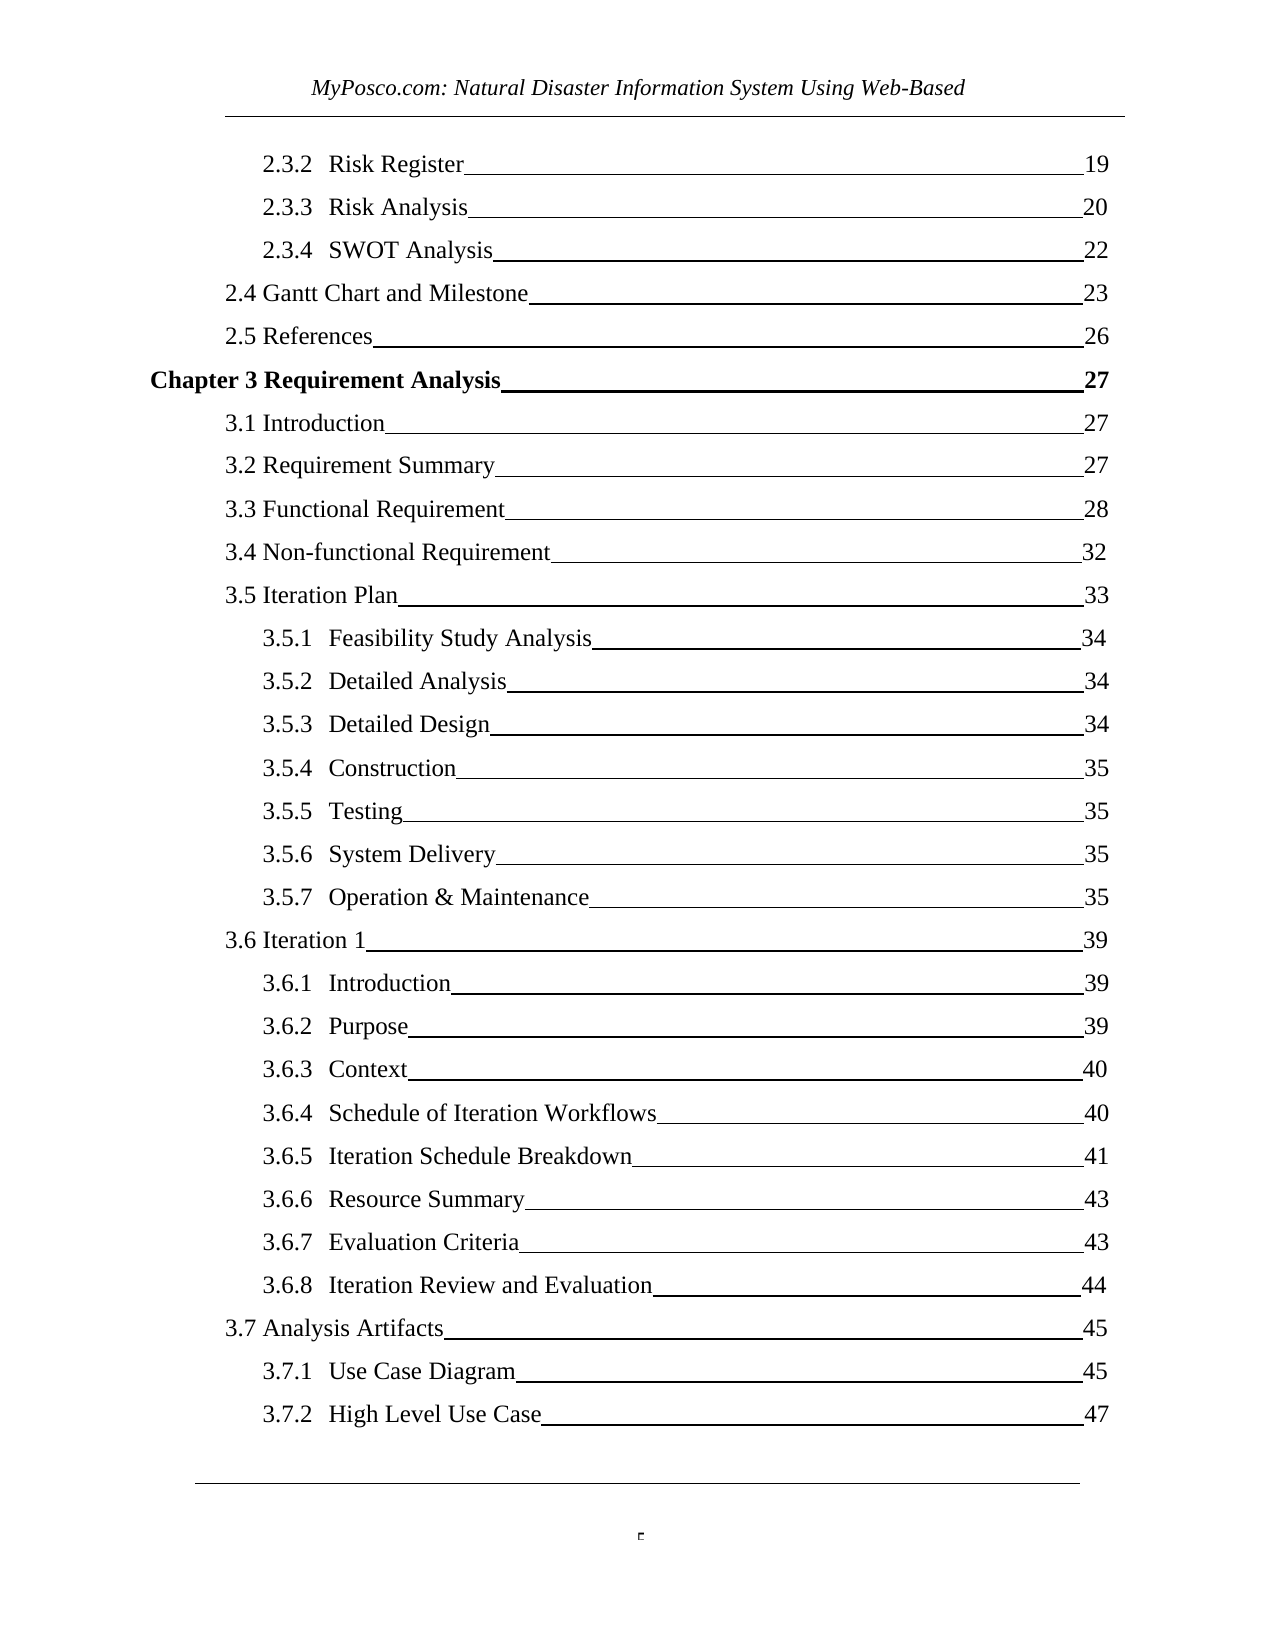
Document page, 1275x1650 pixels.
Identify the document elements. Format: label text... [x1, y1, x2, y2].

list Requirement Summary 27 [225, 451, 1118, 479]
list Schedule of Iteration Workflows 40 [262, 1098, 1118, 1126]
list Construction 35 [262, 753, 1118, 781]
list Non-functional Requirement 32 [225, 537, 1118, 566]
list Operation & Maintenance 35 [262, 882, 1118, 911]
list Resource Summary 43 [262, 1184, 1118, 1213]
list Risk Register 19 [262, 149, 1118, 178]
list Purpose 39 [262, 1011, 1118, 1040]
list Analysis Artifacts 45 [225, 1313, 1118, 1342]
list Feasibility Study Analysis 34 [262, 623, 1118, 652]
list Detailed Analysis 34 [262, 666, 1118, 695]
list Testing 35 [262, 796, 1118, 824]
list Detailed Design 34 [262, 709, 1118, 738]
list Iteration Review and Evaluation 44 [262, 1270, 1118, 1299]
list Iteration Schedule Breakdown 41 [262, 1141, 1118, 1169]
list Risk Analysis 20 [262, 192, 1118, 221]
list Introduction 39 [262, 968, 1118, 997]
list SWOT Analysis 22 [262, 235, 1118, 264]
list System Delivery 35 [262, 839, 1118, 868]
list High Level Use Case 47 [262, 1399, 1118, 1428]
list Introduction 27 [225, 408, 1118, 436]
subtitle Chapter 3 Requirement Analysis 27 [150, 365, 1118, 394]
list Context 40 [262, 1054, 1118, 1083]
list Iteration 1 39 [225, 925, 1118, 954]
list References 26 [225, 321, 1118, 350]
list Functional Requirement 28 [225, 494, 1118, 523]
list Use Case Diagram 45 [262, 1356, 1118, 1385]
list Gantt Chart and Milestone 23 [225, 278, 1118, 307]
list Iteration Plan 33 [225, 580, 1118, 609]
list Evaluation Criteria 43 [262, 1227, 1118, 1256]
